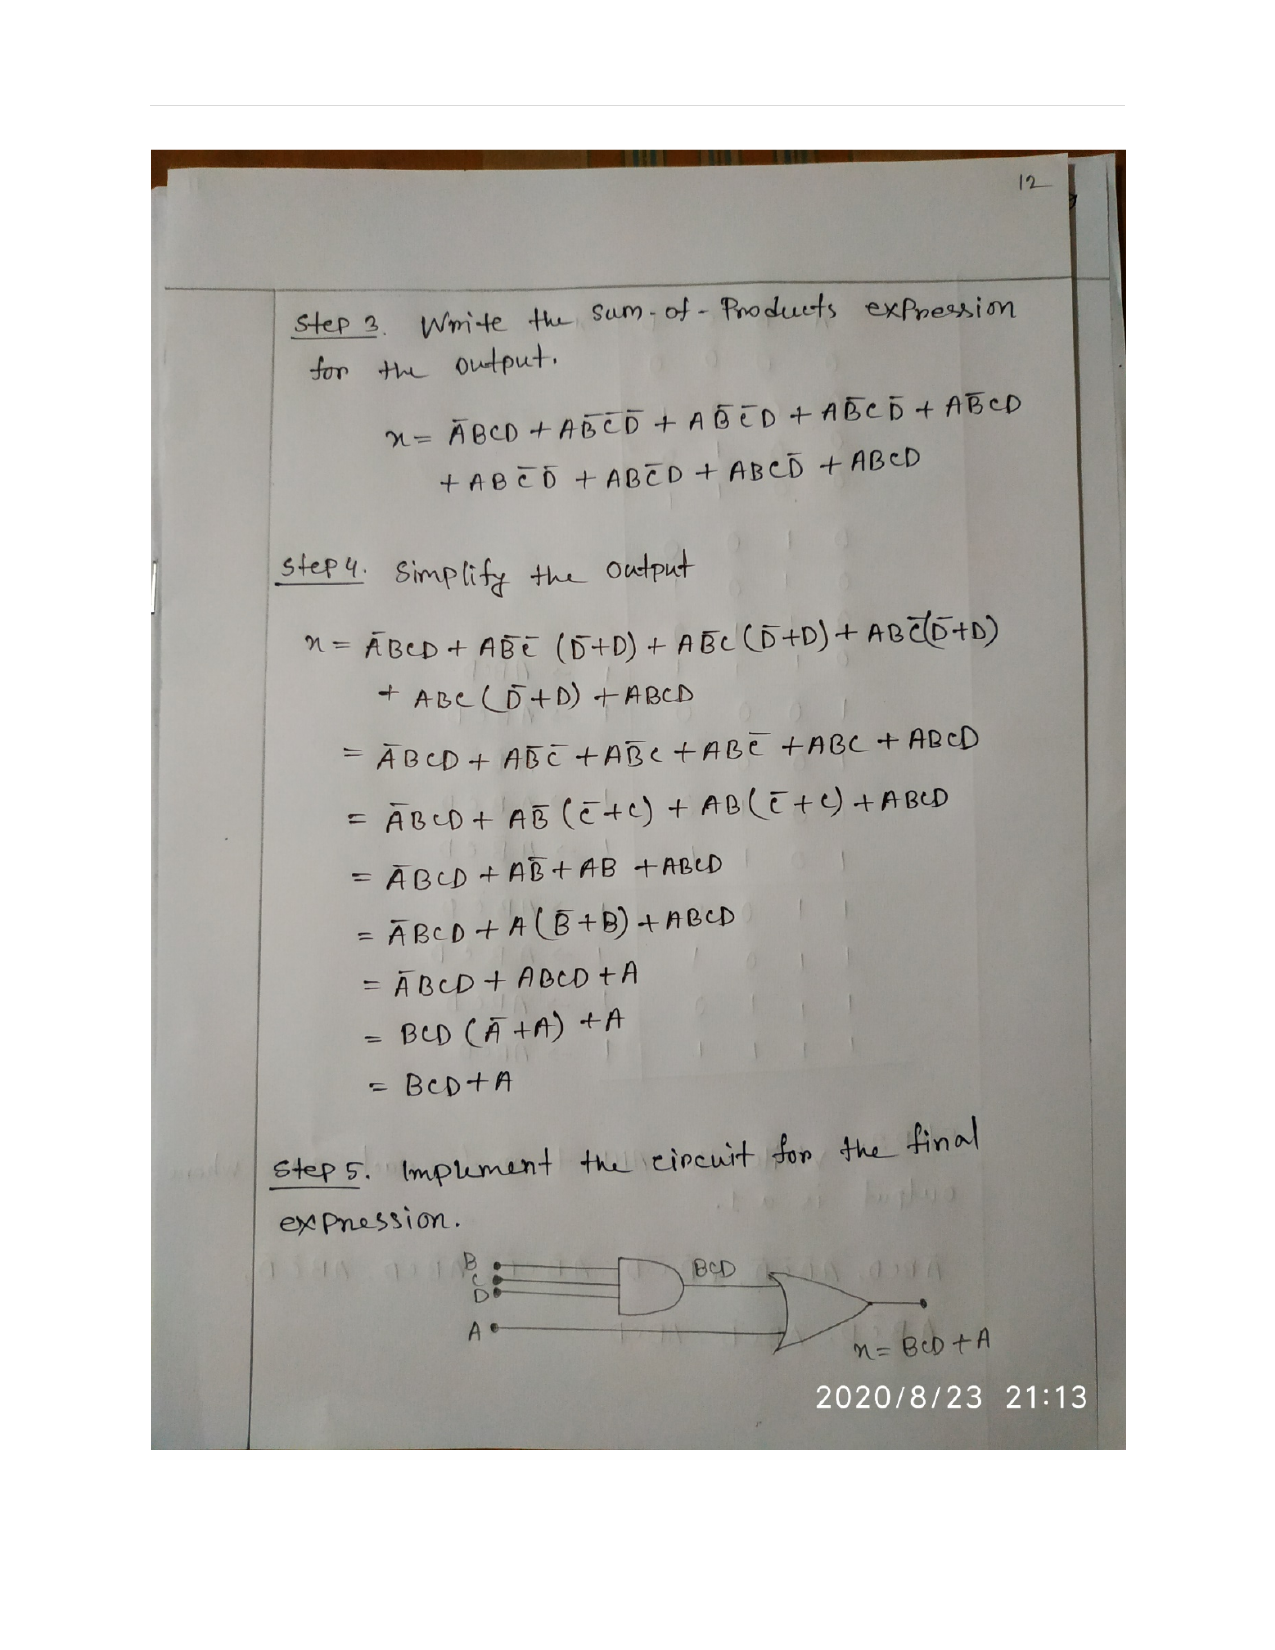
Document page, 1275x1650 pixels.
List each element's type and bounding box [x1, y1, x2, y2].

picture [152, 151, 1126, 1448]
